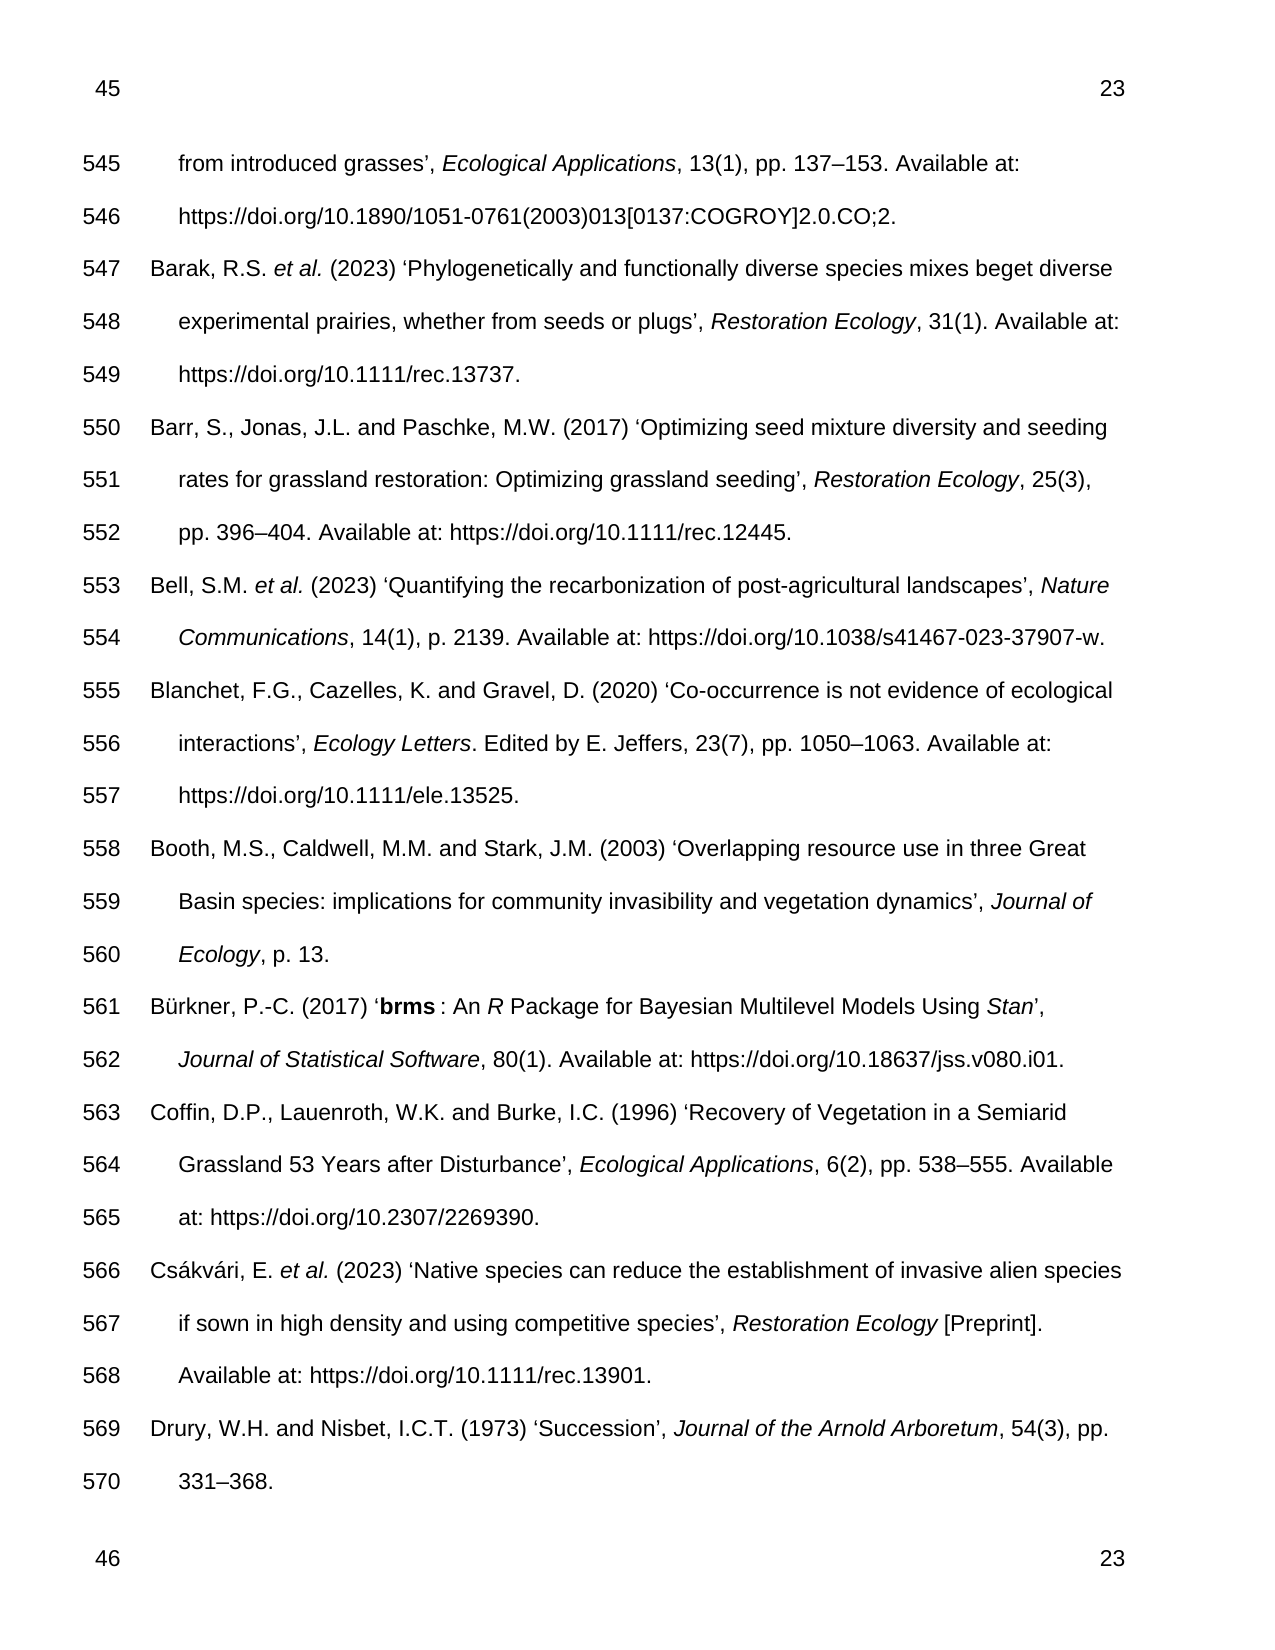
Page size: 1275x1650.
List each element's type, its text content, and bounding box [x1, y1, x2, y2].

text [150, 150, 1125, 229]
text Csákvári, E. et al. (2023) ‘Native species can reduce the establishment of invasive alien species if sown in high density and using competitive species’, Restoration Ecology [Preprint]. Available at: https://doi.org/10.1111/rec.13901. [150, 1257, 1125, 1389]
text Barak, R.S. et al. (2023) ‘Phylogenetically and functionally diverse species mixes beget diverse experimental prairies, whether from seeds or plugs’, Restoration Ecology, 31(1). Available at: https://doi.org/10.1111/rec.13737. [150, 255, 1125, 387]
text Blanchet, F.G., Cazelles, K. and Gravel, D. (2020) ‘Co‐occurrence is not evidence of ecological interactions’, Ecology Letters. Edited by E. Jeffers, 23(7), pp. 1050–1063. Available at: https://doi.org/10.1111/ele.13525. [150, 677, 1125, 809]
text Drury, W.H. and Nisbet, I.C.T. (1973) ‘Succession’, Journal of the Arnold Arboretum, 54(3), pp. 331–368. [150, 1415, 1125, 1494]
text Coffin, D.P., Lauenroth, W.K. and Burke, I.C. (1996) ‘Recovery of Vegetation in a Semiarid Grassland 53 Years after Disturbance’, Ecological Applications, 6(2), pp. 538–555. Available at: https://doi.org/10.2307/2269390. [150, 1099, 1125, 1231]
text Bell, S.M. et al. (2023) ‘Quantifying the recarbonization of post-agricultural landscapes’, Nature Communications, 14(1), p. 2139. Available at: https://doi.org/10.1038/s41467-023-37907-w. [150, 572, 1125, 651]
text Barr, S., Jonas, J.L. and Paschke, M.W. (2017) ‘Optimizing seed mixture diversity and seeding rates for grassland restoration: Optimizing grassland seeding’, Restoration Ecology, 25(3), pp. 396–404. Available at: https://doi.org/10.1111/rec.12445. [150, 413, 1125, 545]
text Bürkner, P.-C. (2017) ‘brms : An R Package for Bayesian Multilevel Models Using Stan’, Journal of Statistical Software, 80(1). Available at: https://doi.org/10.18637/jss.v080.i01. [150, 993, 1125, 1072]
text Booth, M.S., Caldwell, M.M. and Stark, J.M. (2003) ‘Overlapping resource use in three Great Basin species: implications for community invasibility and vegetation dynamics’, Journal of Ecology, p. 13. [150, 835, 1125, 967]
